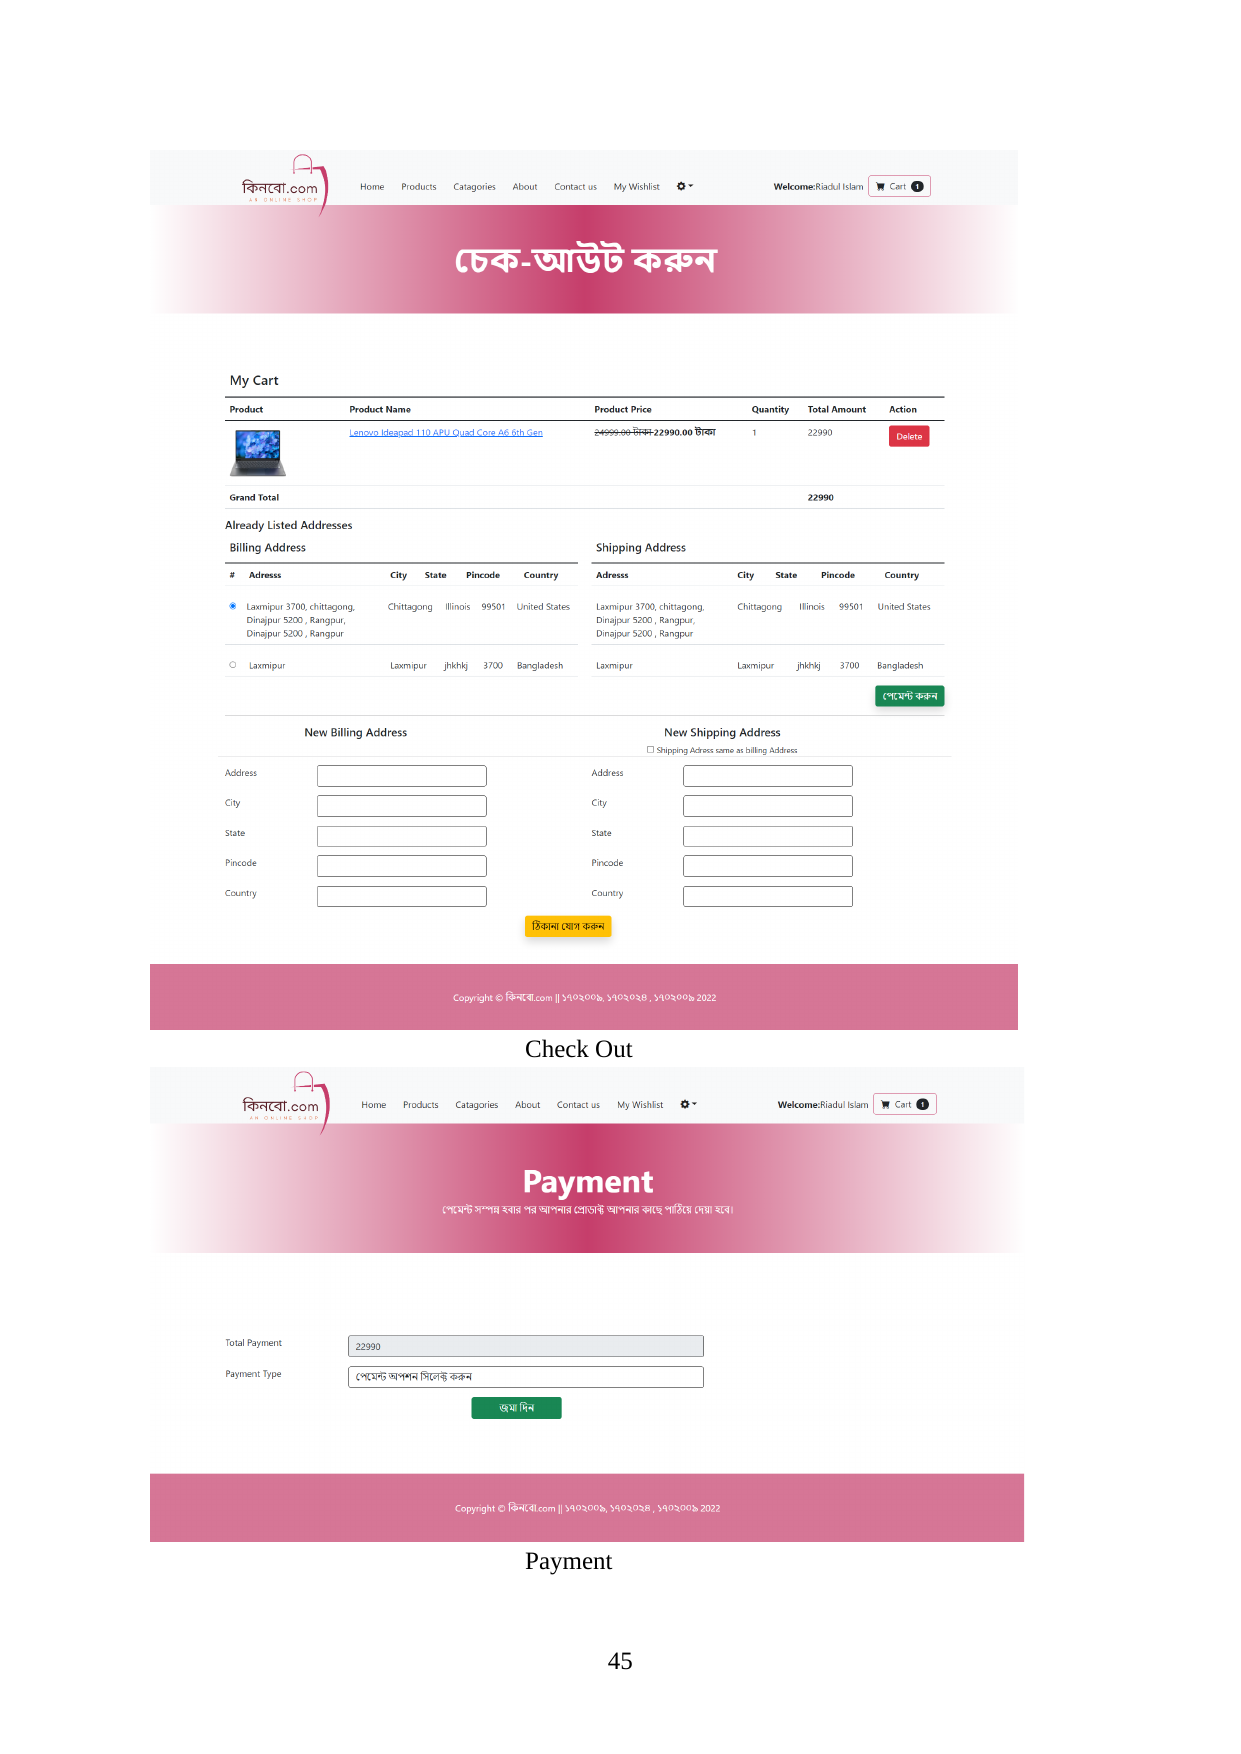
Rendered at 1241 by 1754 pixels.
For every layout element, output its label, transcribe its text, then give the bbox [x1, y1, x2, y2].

text Payment [450, 1546, 1090, 1575]
picture [150, 1067, 1025, 1542]
text Check Out [150, 1034, 1090, 1063]
picture [150, 150, 1018, 1030]
